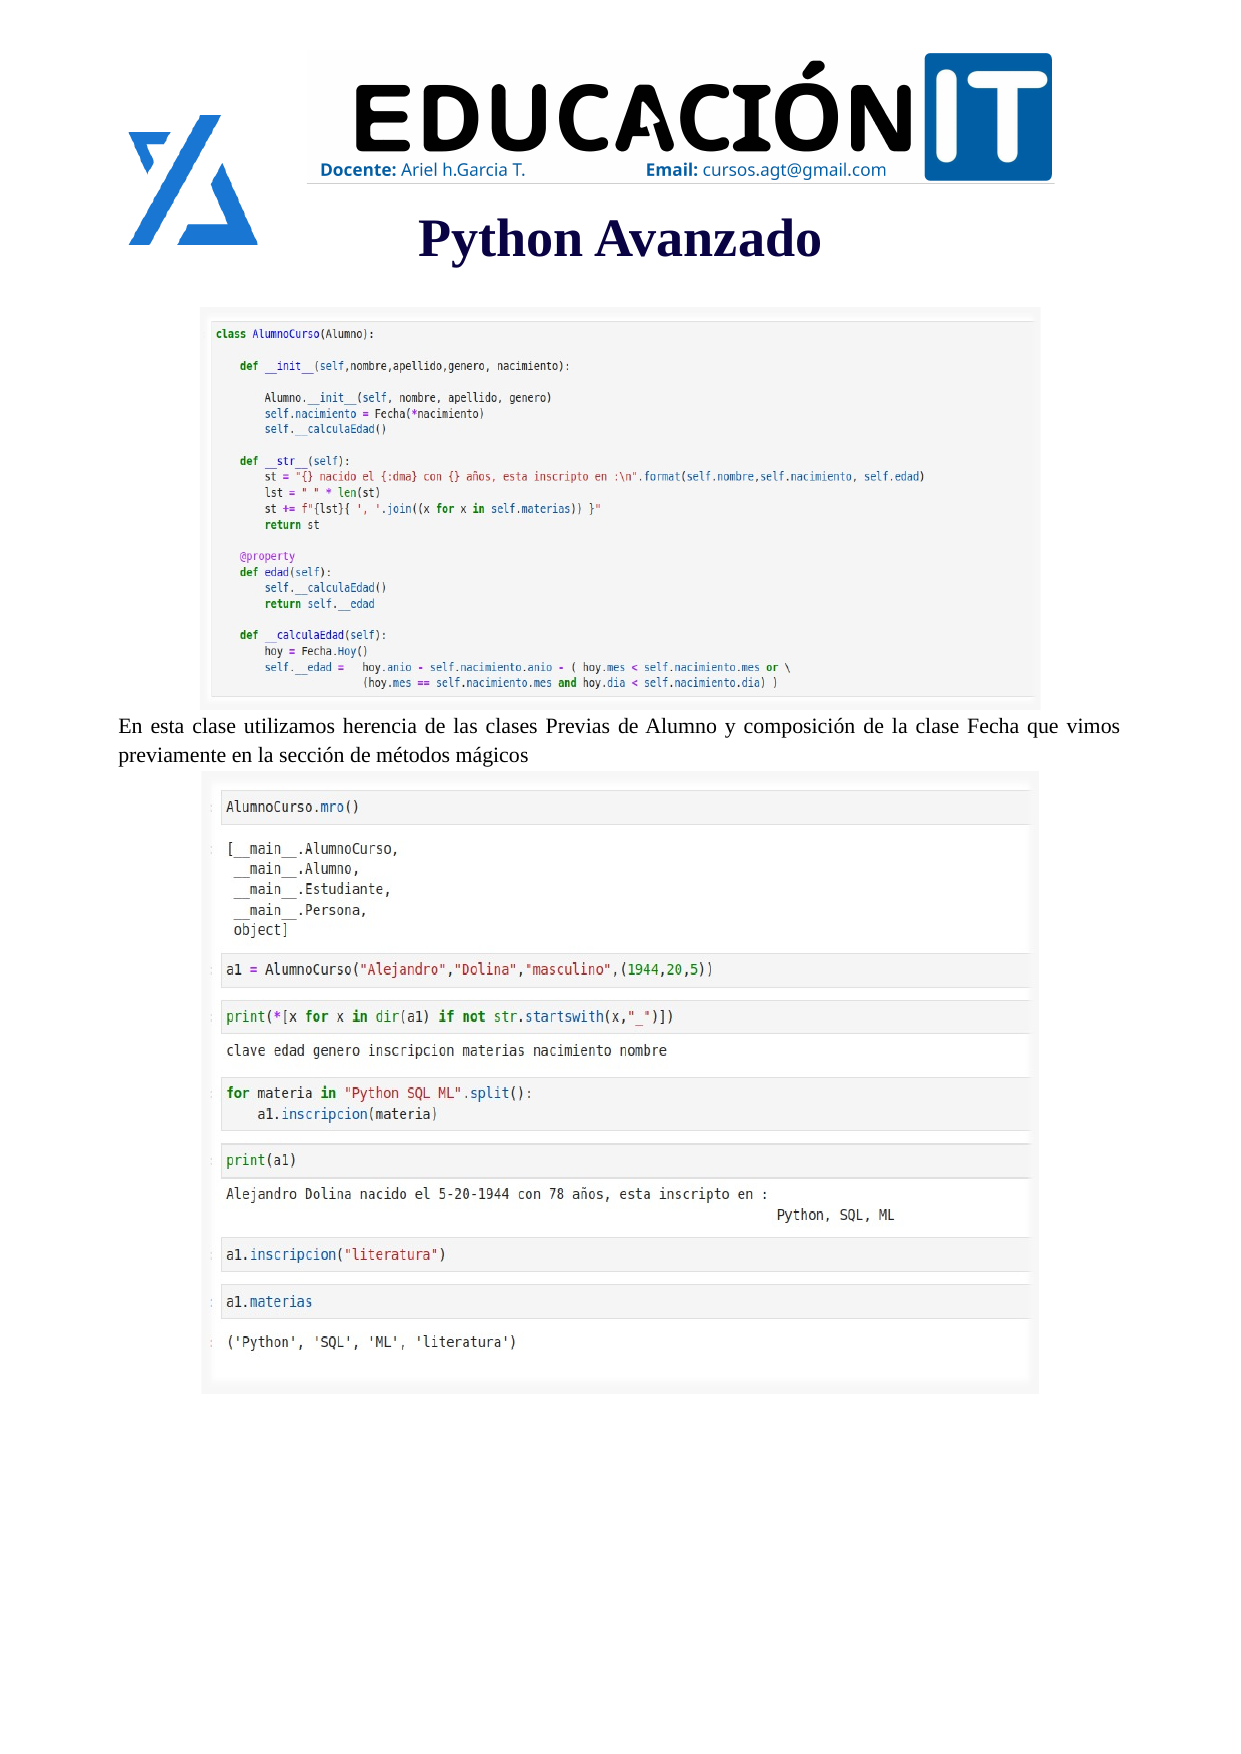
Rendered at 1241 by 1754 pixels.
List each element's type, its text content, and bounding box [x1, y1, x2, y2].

picture [201, 771, 1039, 1394]
picture [199, 307, 1041, 710]
picture [128, 115, 258, 245]
picture [306, 50, 1055, 184]
